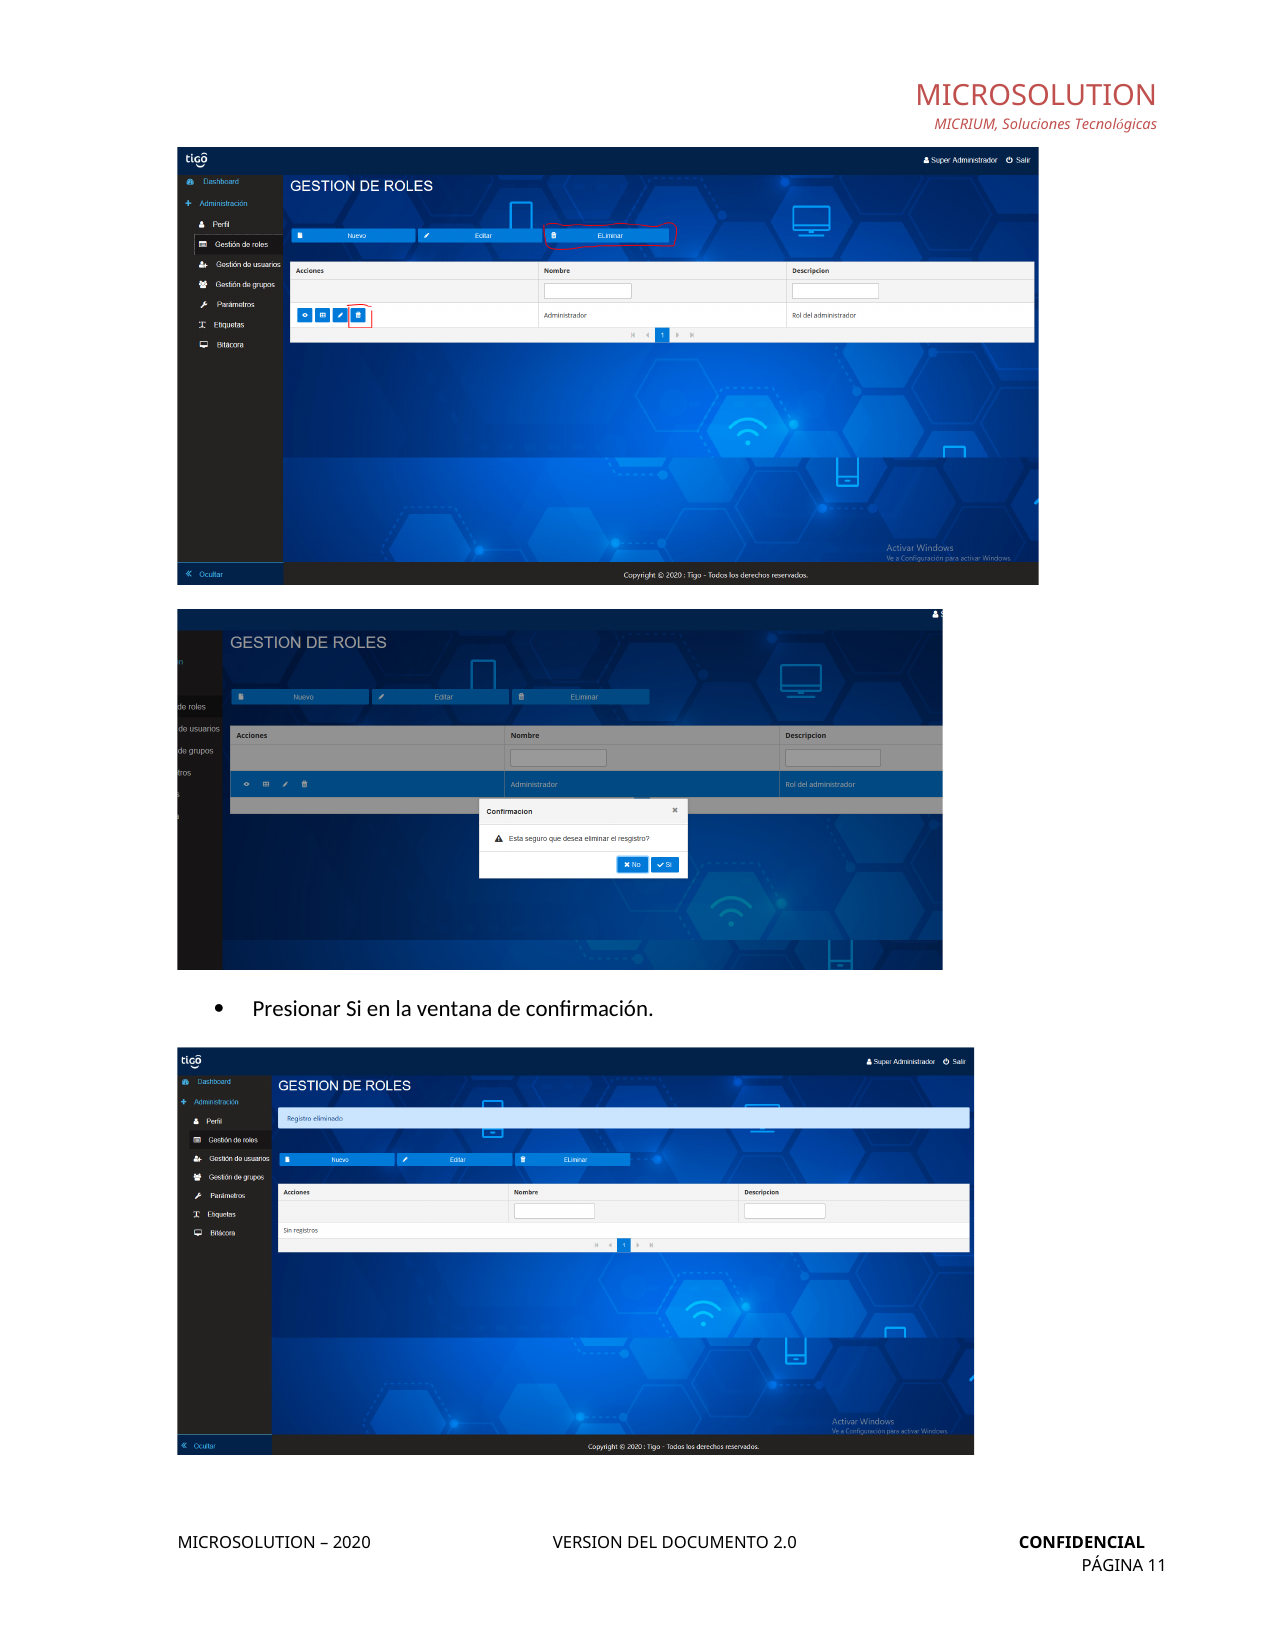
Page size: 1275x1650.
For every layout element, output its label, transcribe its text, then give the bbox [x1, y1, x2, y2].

picture [177, 1047, 975, 1455]
picture [177, 609, 943, 970]
list Presionar Si en la ventana de confirmación. [215, 994, 1157, 1022]
picture [177, 147, 1039, 585]
